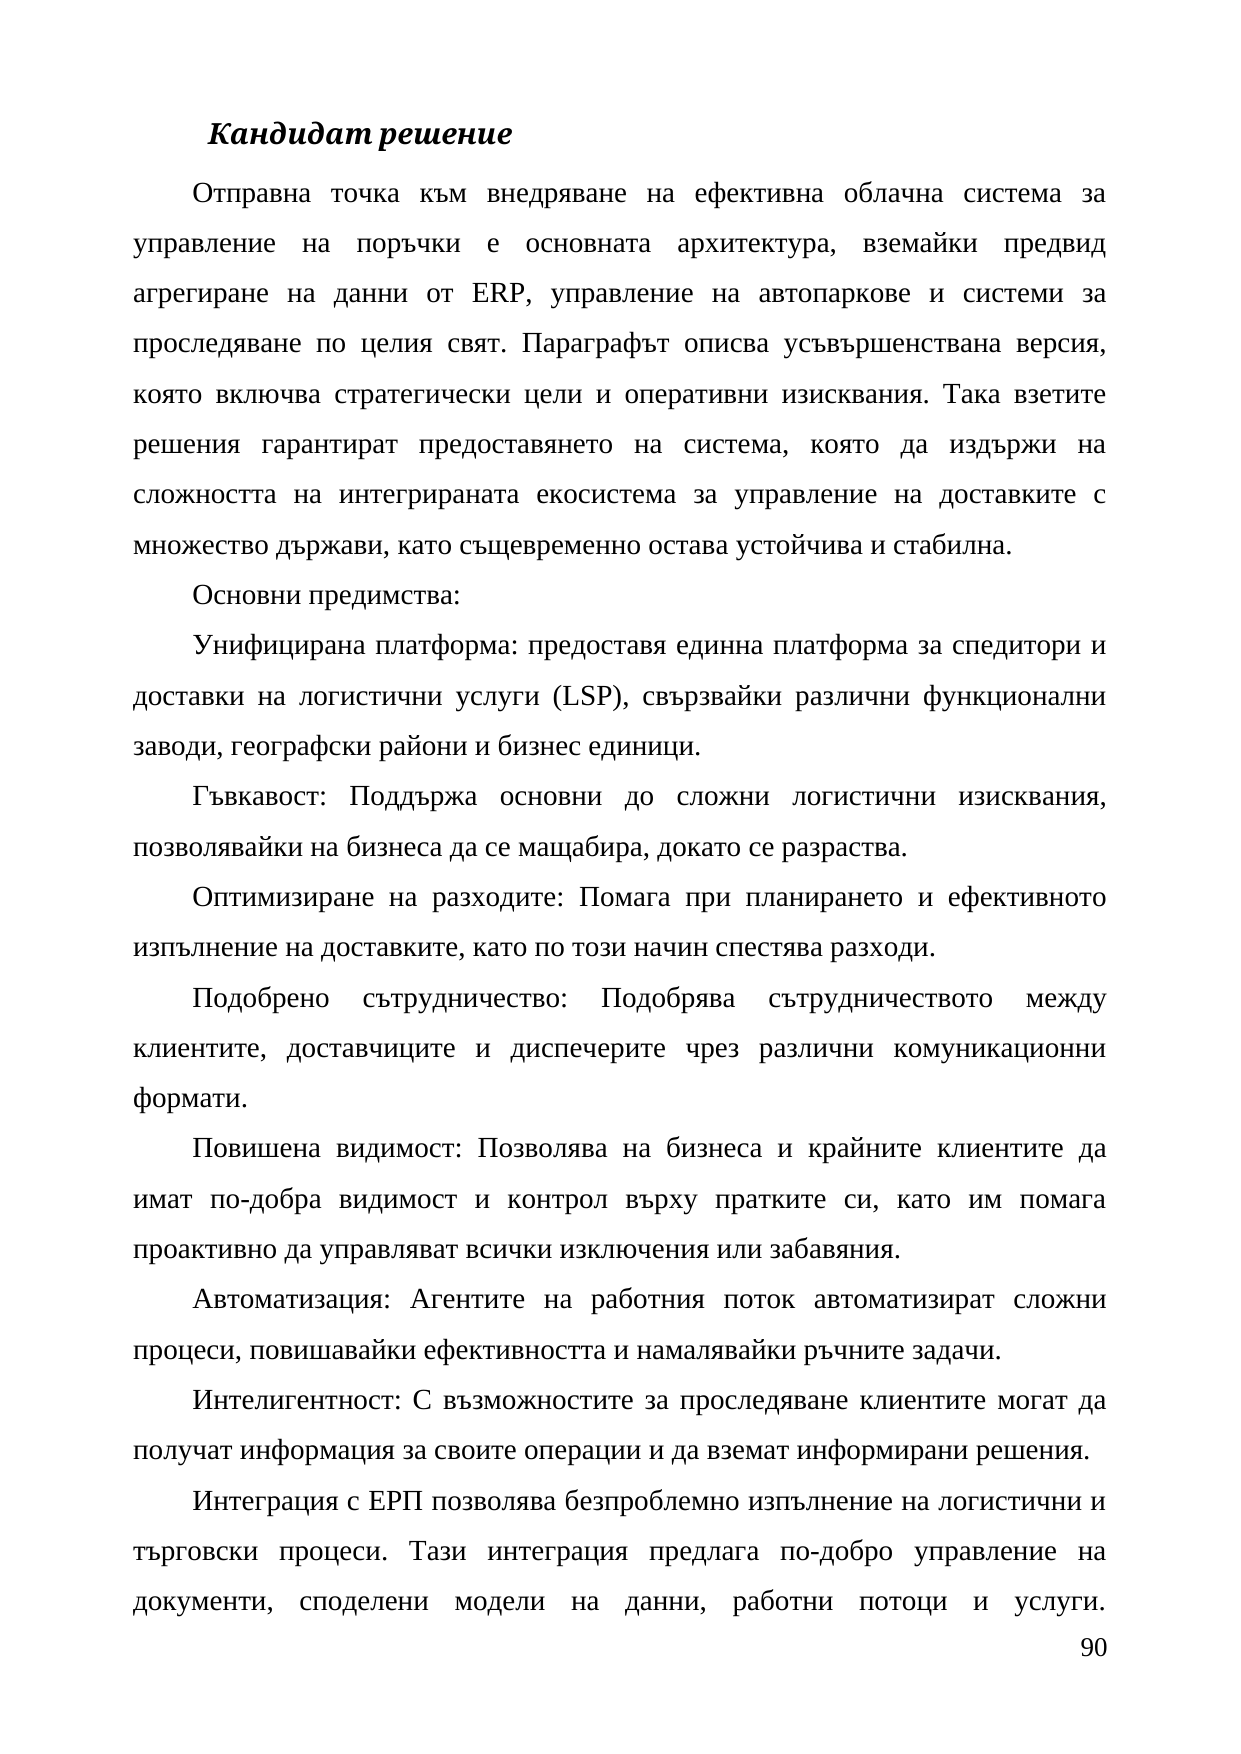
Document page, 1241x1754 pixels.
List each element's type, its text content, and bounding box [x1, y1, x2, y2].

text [133, 1483, 1107, 1617]
text Оптимизиране на разходите: Помага при планирането и ефективното изпълнение на доставките, като по този начин спестява разходи. [133, 879, 1107, 963]
text Подобрено сътрудничество: Подобрява сътрудничеството между клиентите, доставчиците и диспечерите чрез различни комуникационни формати. [133, 980, 1107, 1114]
text Интелигентност: С възможностите за проследяване клиентите могат да получат информация за своите операции и да вземат информирани решения. [133, 1382, 1107, 1466]
text Отправна точка към внедряване на ефективна облачна система за управление на поръчки е основната архитектура, вземайки предвид агрегиране на данни от ERP, управление на автопаркове и системи за проследяване по целия свят. Параграфът описва усъвършенствана версия, която включва стратегически цели и оперативни изисквания. Така взетите решения гарантират предоставянето на система, която да издържи на сложността на интегрираната екосистема за управление на доставките с множество държави, като същевременно остава устойчива и стабилна. [133, 175, 1107, 560]
subtitle Кандидат решение [133, 118, 1107, 152]
text Основни предимства: [133, 577, 1107, 611]
text Повишена видимост: Позволява на бизнеса и крайните клиентите да имат по-добра видимост и контрол върху пратките си, като им помага проактивно да управляват всички изключения или забавяния. [133, 1131, 1107, 1265]
text Унифицирана платформа: предоставя единна платформа за спедитори и доставки на логистични услуги (LSP), свързвайки различни функционални заводи, географски райони и бизнес единици. [133, 627, 1107, 762]
text Автоматизация: Агентите на работния поток автоматизират сложни процеси, повишавайки ефективността и намалявайки ръчните задачи. [133, 1282, 1107, 1365]
text Гъвкавост: Поддържа основни до сложни логистични изисквания, позволявайки на бизнеса да се мащабира, докато се разраства. [133, 778, 1107, 862]
